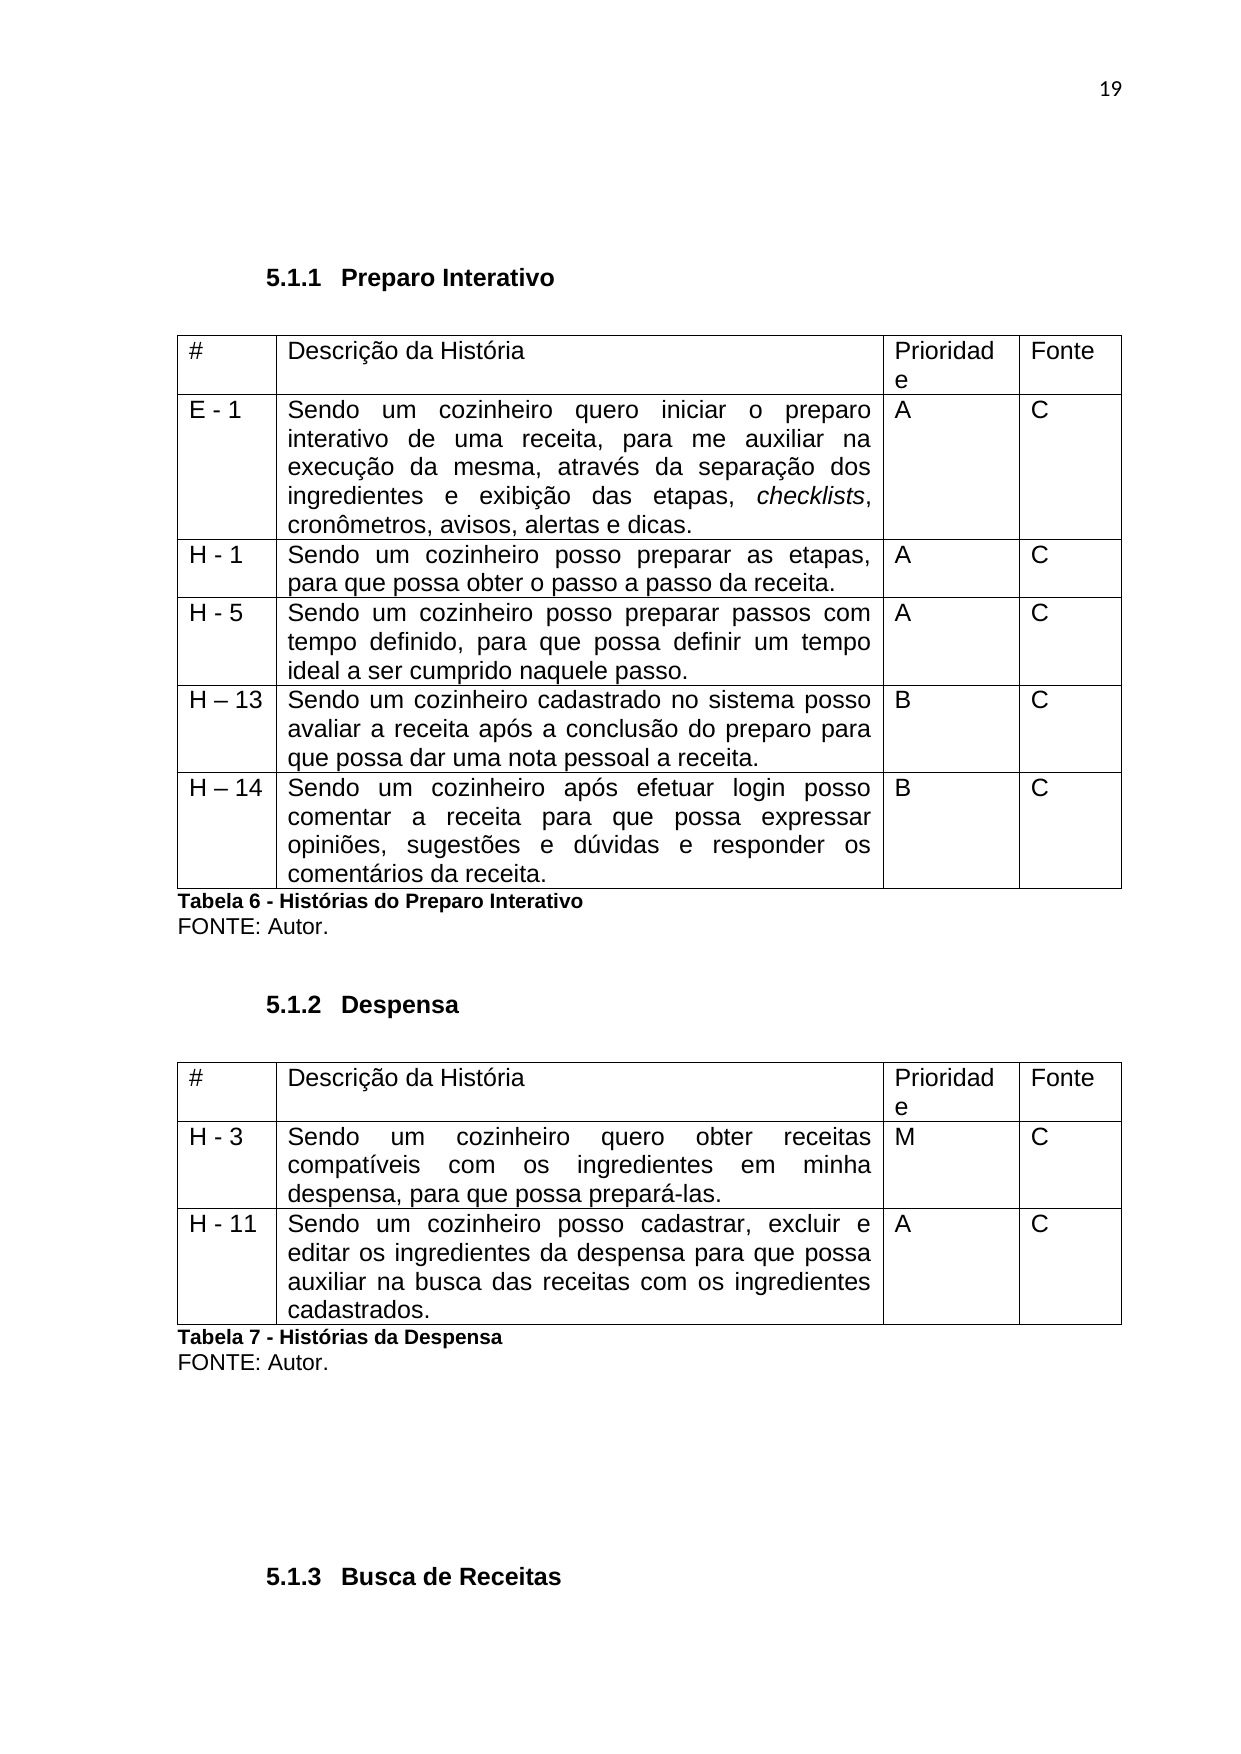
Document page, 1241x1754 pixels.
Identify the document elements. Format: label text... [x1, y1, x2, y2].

table_cell Sendo um cozinheiro após efetuar login posso comentar a receita para que possa expressar opiniões, sugestões e dúvidas e responder os comentários da receita. [277, 773, 883, 888]
table_cell H - 1 [178, 540, 276, 597]
table_cell B [884, 686, 1019, 772]
table_header Descrição da História [277, 336, 883, 394]
table_header Fonte [1020, 336, 1121, 394]
table_cell C [1020, 686, 1121, 772]
subtitle Preparo Interativo [266, 263, 1122, 292]
table_cell H – 14 [178, 773, 276, 888]
text FONTE: Autor. [177, 913, 1122, 939]
text FONTE: Autor. [177, 1349, 1122, 1375]
table_cell H – 13 [178, 686, 276, 772]
table_header Fonte [1020, 1063, 1121, 1121]
table_cell H - 11 [178, 1209, 276, 1324]
table_cell Sendo um cozinheiro posso preparar passos com tempo definido, para que possa definir um tempo ideal a ser cumprido naquele passo. [277, 598, 883, 684]
table_header Descrição da História [277, 1063, 883, 1121]
table_cell C [1020, 773, 1121, 888]
table_cell Sendo um cozinheiro cadastrado no sistema posso avaliar a receita após a conclusão do preparo para que possa dar uma nota pessoal a receita. [277, 686, 883, 772]
table_cell A [884, 1209, 1019, 1324]
table_cell A [884, 598, 1019, 684]
table_header # [178, 1063, 276, 1121]
table_cell C [1020, 1209, 1121, 1324]
subtitle Despensa [266, 990, 1122, 1019]
table_cell E - 1 [178, 395, 276, 539]
table_header # [178, 336, 276, 394]
table_cell Sendo um cozinheiro posso preparar as etapas, para que possa obter o passo a passo da receita. [277, 540, 883, 597]
table_cell H - 3 [178, 1122, 276, 1208]
table_cell Sendo um cozinheiro quero iniciar o preparo interativo de uma receita, para me auxiliar na execução da mesma, através da separação dos ingredientes e exibição das etapas, checklists, cronômetros, avisos, alertas e dicas. [277, 395, 883, 539]
table_cell Sendo um cozinheiro quero obter receitas compatíveis com os ingredientes em minha despensa, para que possa prepará-las. [277, 1122, 883, 1208]
table_cell C [1020, 540, 1121, 597]
table_cell M [884, 1122, 1019, 1208]
table_cell A [884, 540, 1019, 597]
table_cell C [1020, 1122, 1121, 1208]
table_cell C [1020, 598, 1121, 684]
table_cell H - 5 [178, 598, 276, 684]
table_cell C [1020, 395, 1121, 539]
table_header Prioridade [884, 336, 1019, 394]
table_cell A [884, 395, 1019, 539]
table_header Prioridade [884, 1063, 1019, 1121]
table_cell B [884, 773, 1019, 888]
table_cell Sendo um cozinheiro posso cadastrar, excluir e editar os ingredientes da despensa para que possa auxiliar na busca das receitas com os ingredientes cadastrados. [277, 1209, 883, 1324]
subtitle Busca de Receitas [266, 1562, 1122, 1590]
